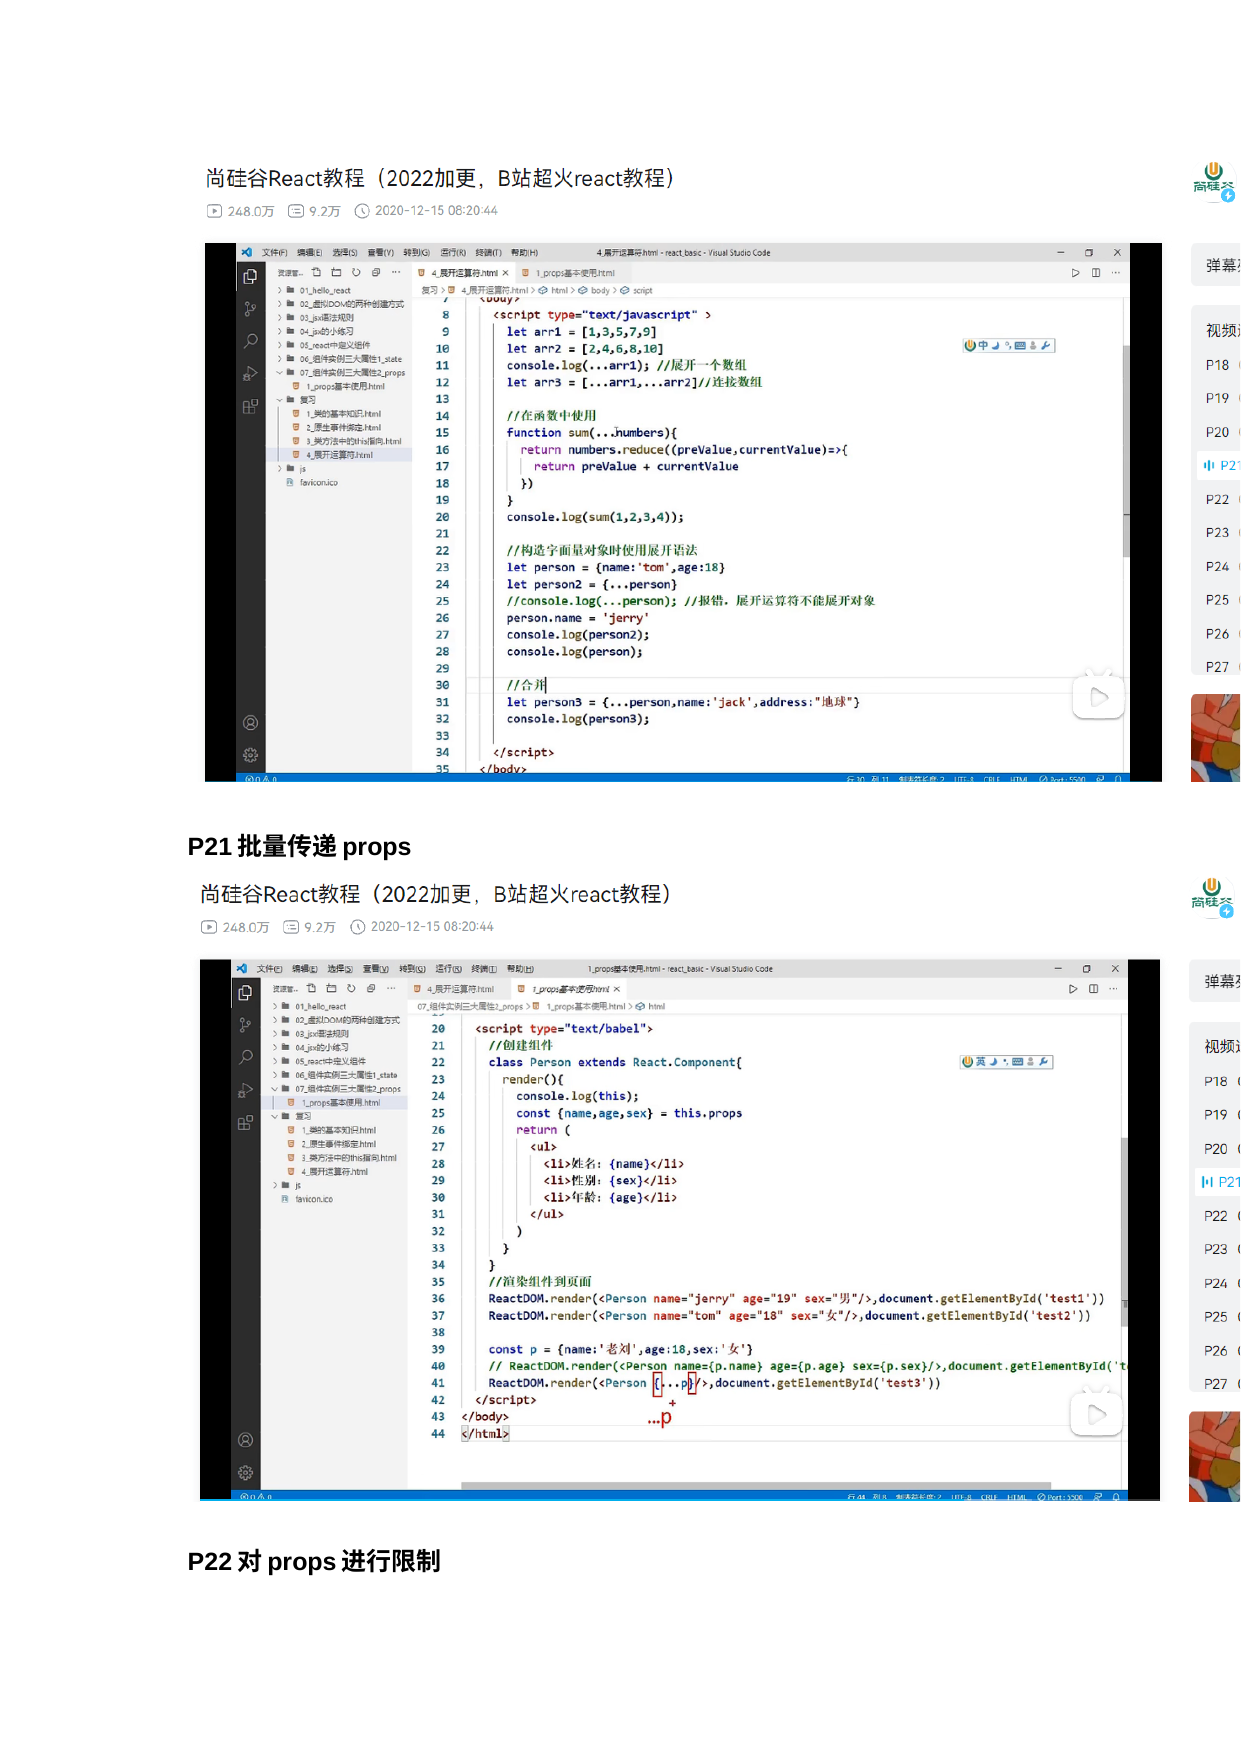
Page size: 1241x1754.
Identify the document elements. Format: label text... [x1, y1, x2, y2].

text P22对props进行限制 [187, 1527, 1053, 1592]
picture [187, 877, 1241, 1502]
picture [187, 162, 1241, 782]
text P21批量传递props [187, 812, 1053, 877]
